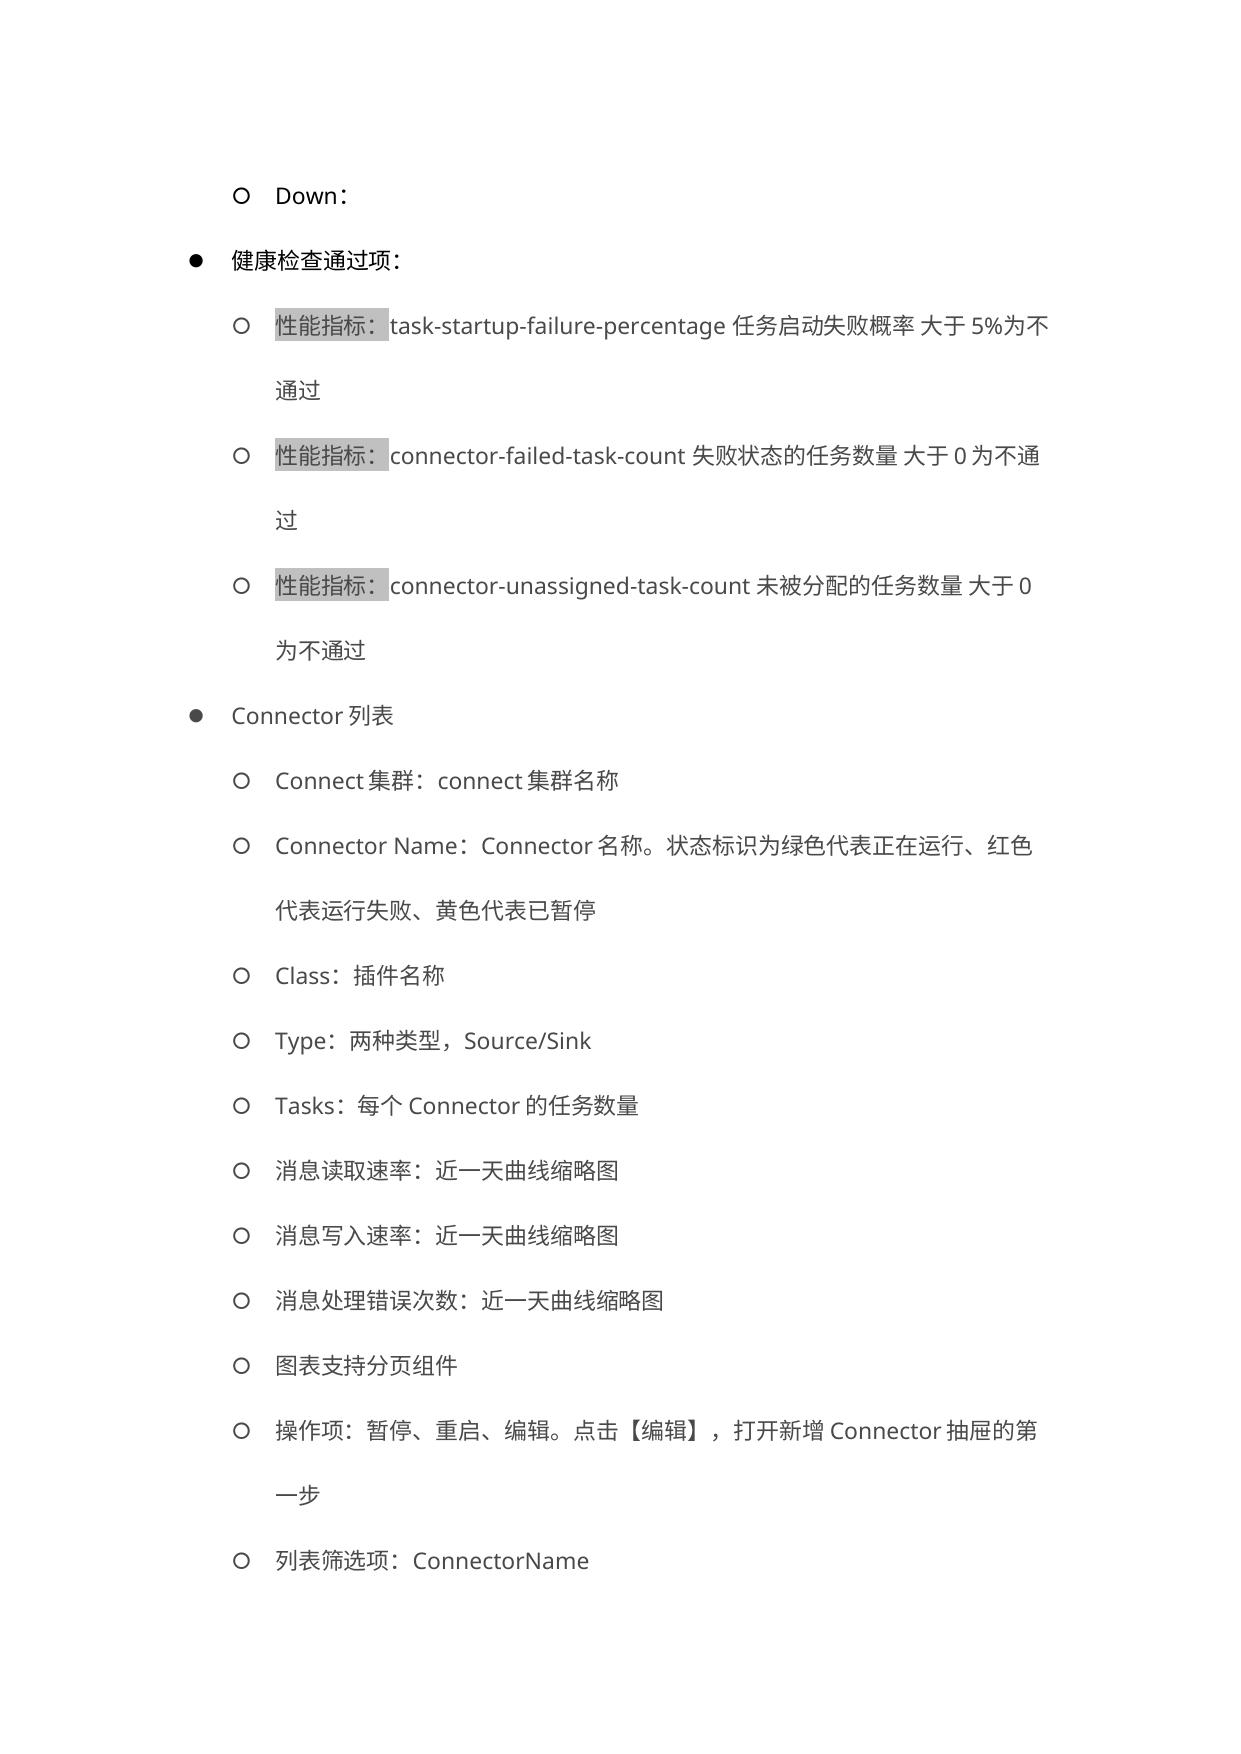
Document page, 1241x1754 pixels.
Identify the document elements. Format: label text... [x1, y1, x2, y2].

list Connector列表 [187, 682, 1053, 747]
list 列表筛选项：ConnectorName [231, 1527, 1053, 1592]
list 消息读取速率：近一天曲线缩略图 [231, 1137, 1053, 1202]
list Tasks：每个Connector的任务数量 [231, 1072, 1053, 1137]
list 性能指标：connector-unassigned-task-count 未被分配的任务数量 大于0为不通过 [231, 552, 1053, 682]
list 性能指标：task-startup-failure-percentage 任务启动失败概率 大于5%为不通过 [231, 292, 1053, 422]
list Connect集群：connect集群名称 [231, 747, 1053, 812]
list 消息处理错误次数：近一天曲线缩略图 [231, 1267, 1053, 1332]
list 消息写入速率：近一天曲线缩略图 [231, 1202, 1053, 1267]
list Connector Name：Connector名称。状态标识为绿色代表正在运行、红色代表运行失败、黄色代表已暂停 [231, 812, 1053, 942]
list 图表支持分页组件 [231, 1332, 1053, 1397]
list Down： [231, 162, 1053, 227]
list Type：两种类型，Source/Sink [231, 1007, 1053, 1072]
list 性能指标：connector-failed-task-count 失败状态的任务数量 大于0为不通过 [231, 422, 1053, 552]
list Class：插件名称 [231, 942, 1053, 1007]
list 操作项：暂停、重启、编辑。点击【编辑】，打开新增Connector抽屉的第一步 [231, 1397, 1053, 1527]
list 健康检查通过项： [187, 227, 1053, 292]
